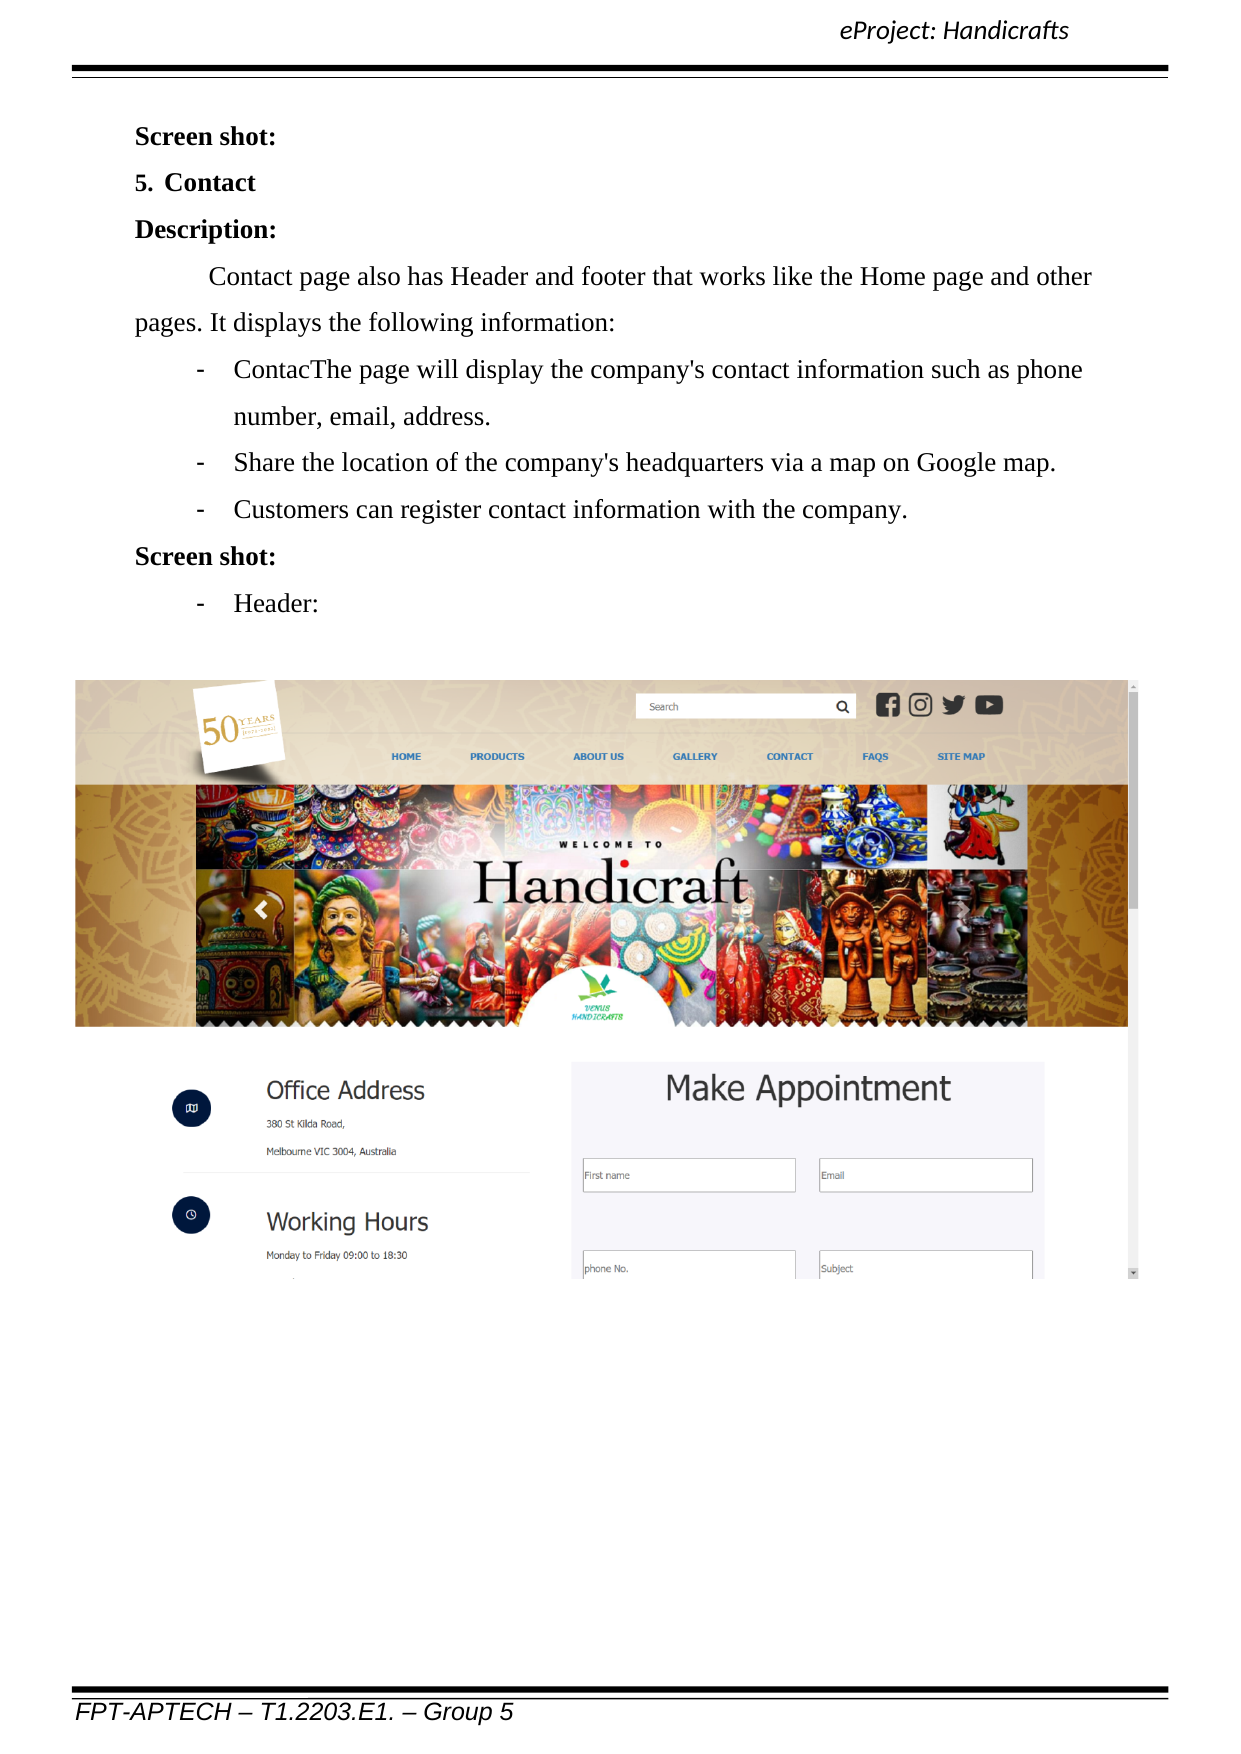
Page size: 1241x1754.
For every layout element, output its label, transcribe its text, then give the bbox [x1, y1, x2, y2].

list Customers can register contact information with the company. [196, 493, 1168, 524]
list Contact [134, 166, 1168, 197]
list Share the location of the company's headquarters via a map on Google map. [196, 446, 1168, 478]
picture [75, 680, 1139, 1279]
list ContacThe page will display the company's contact information such as phone number, email, address. [196, 353, 1168, 431]
list Contact page also has Header and footer that works like the Home page and other pages. It displays the following information: [134, 259, 1168, 337]
list Header: [196, 587, 1168, 618]
text Description: [134, 213, 1168, 244]
list Screen shot: [134, 119, 1168, 151]
text Screen shot: [134, 540, 1168, 571]
